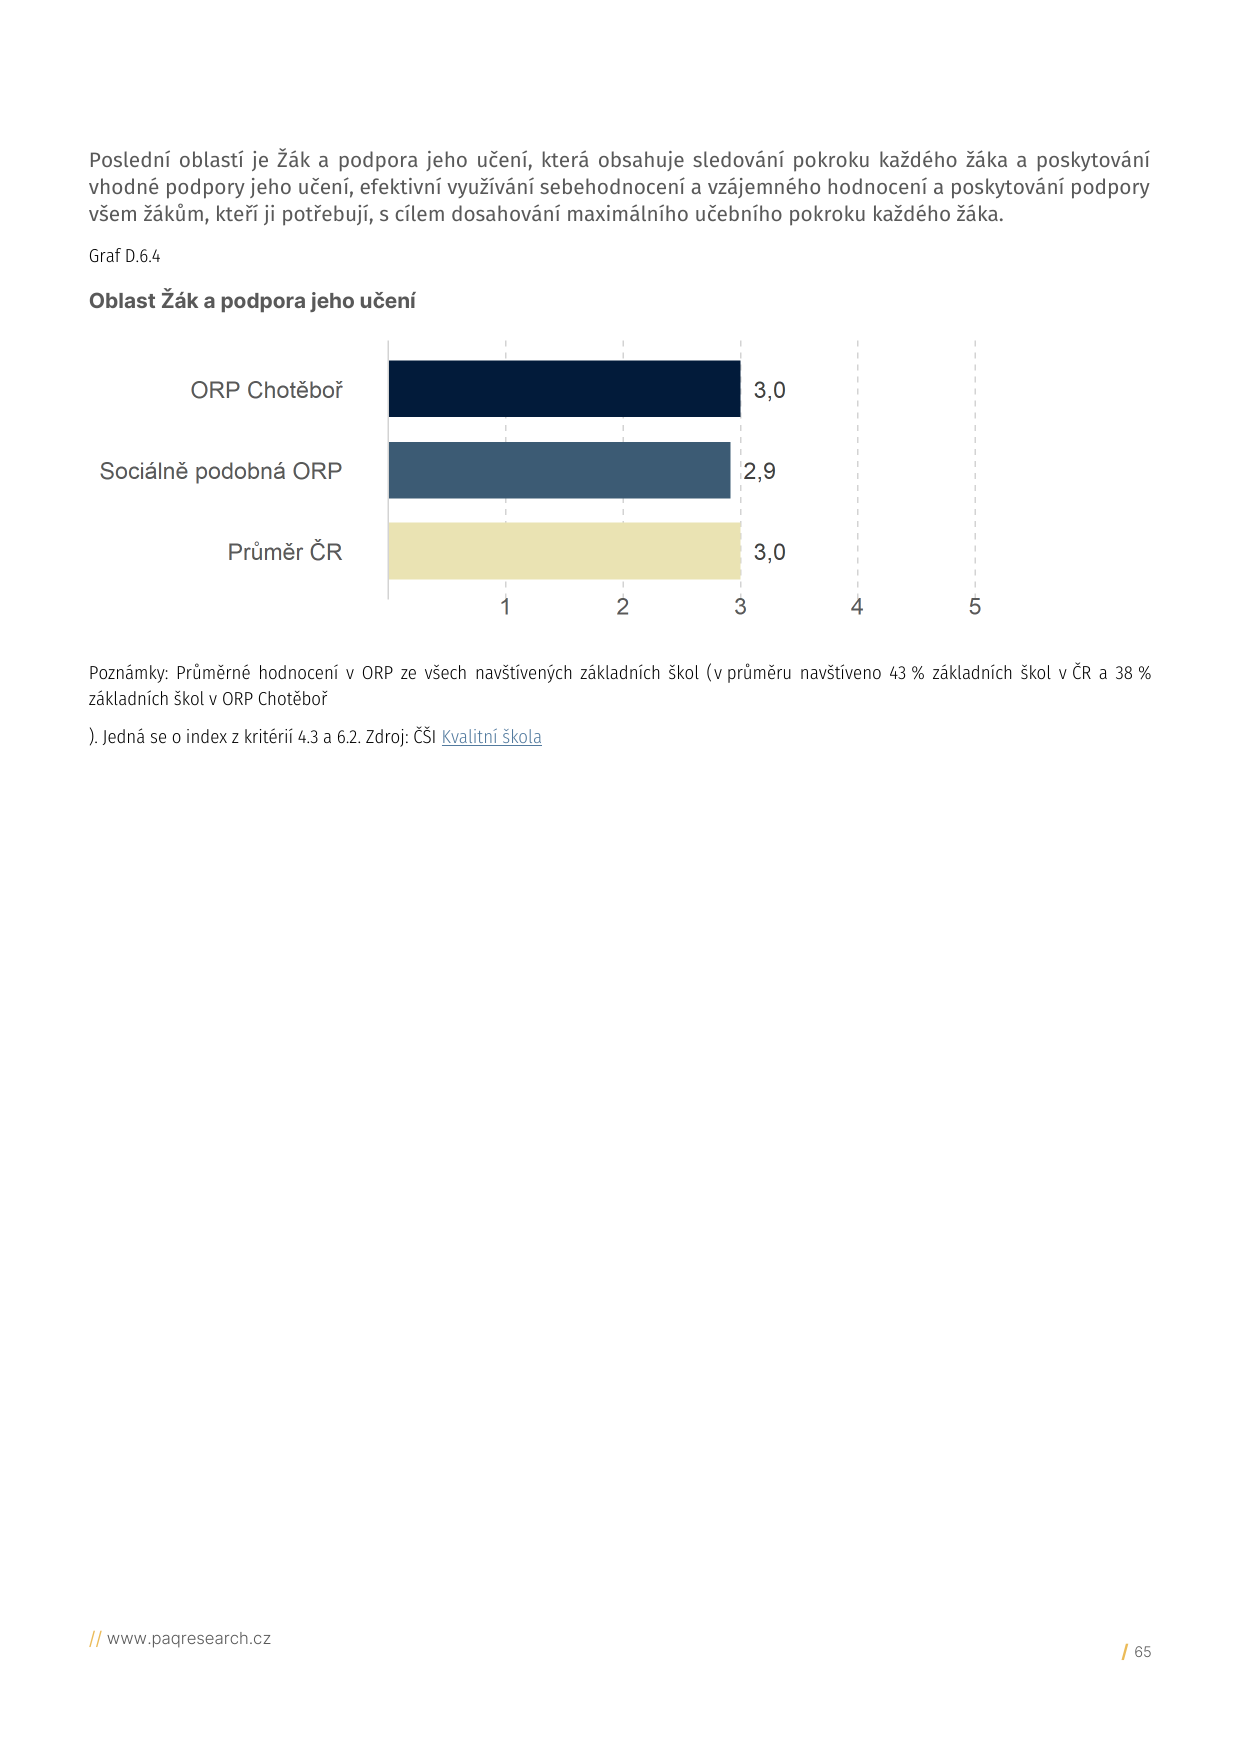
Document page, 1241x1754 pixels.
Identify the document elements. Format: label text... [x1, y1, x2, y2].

text Oblast Žák a podpora jeho učení [89, 284, 1152, 314]
picture [88, 313, 1139, 646]
text ). Jedná se o index z kritérií 4.3 a 6.2. Zdroj: ČŠI Kvalitní škola [89, 726, 1152, 749]
text Poznámky: Průměrné hodnocení v ORP ze všech navštívených základních škol (v průměru navštíveno 43 % základních škol v ČR a 38 % základních škol v ORP Chotěboř [89, 662, 1152, 710]
text Graf D.6.4 [89, 245, 1152, 268]
text Poslední oblastí je Žák a podpora jeho učení, která obsahuje sledování pokroku každého žáka a poskytování vhodné podpory jeho učení, efektivní využívání sebehodnocení a vzájemného hodnocení a poskytování podpory všem žákům, kteří ji potřebují, s cílem dosahování maximálního učebního pokroku každého žáka. [89, 148, 1152, 227]
